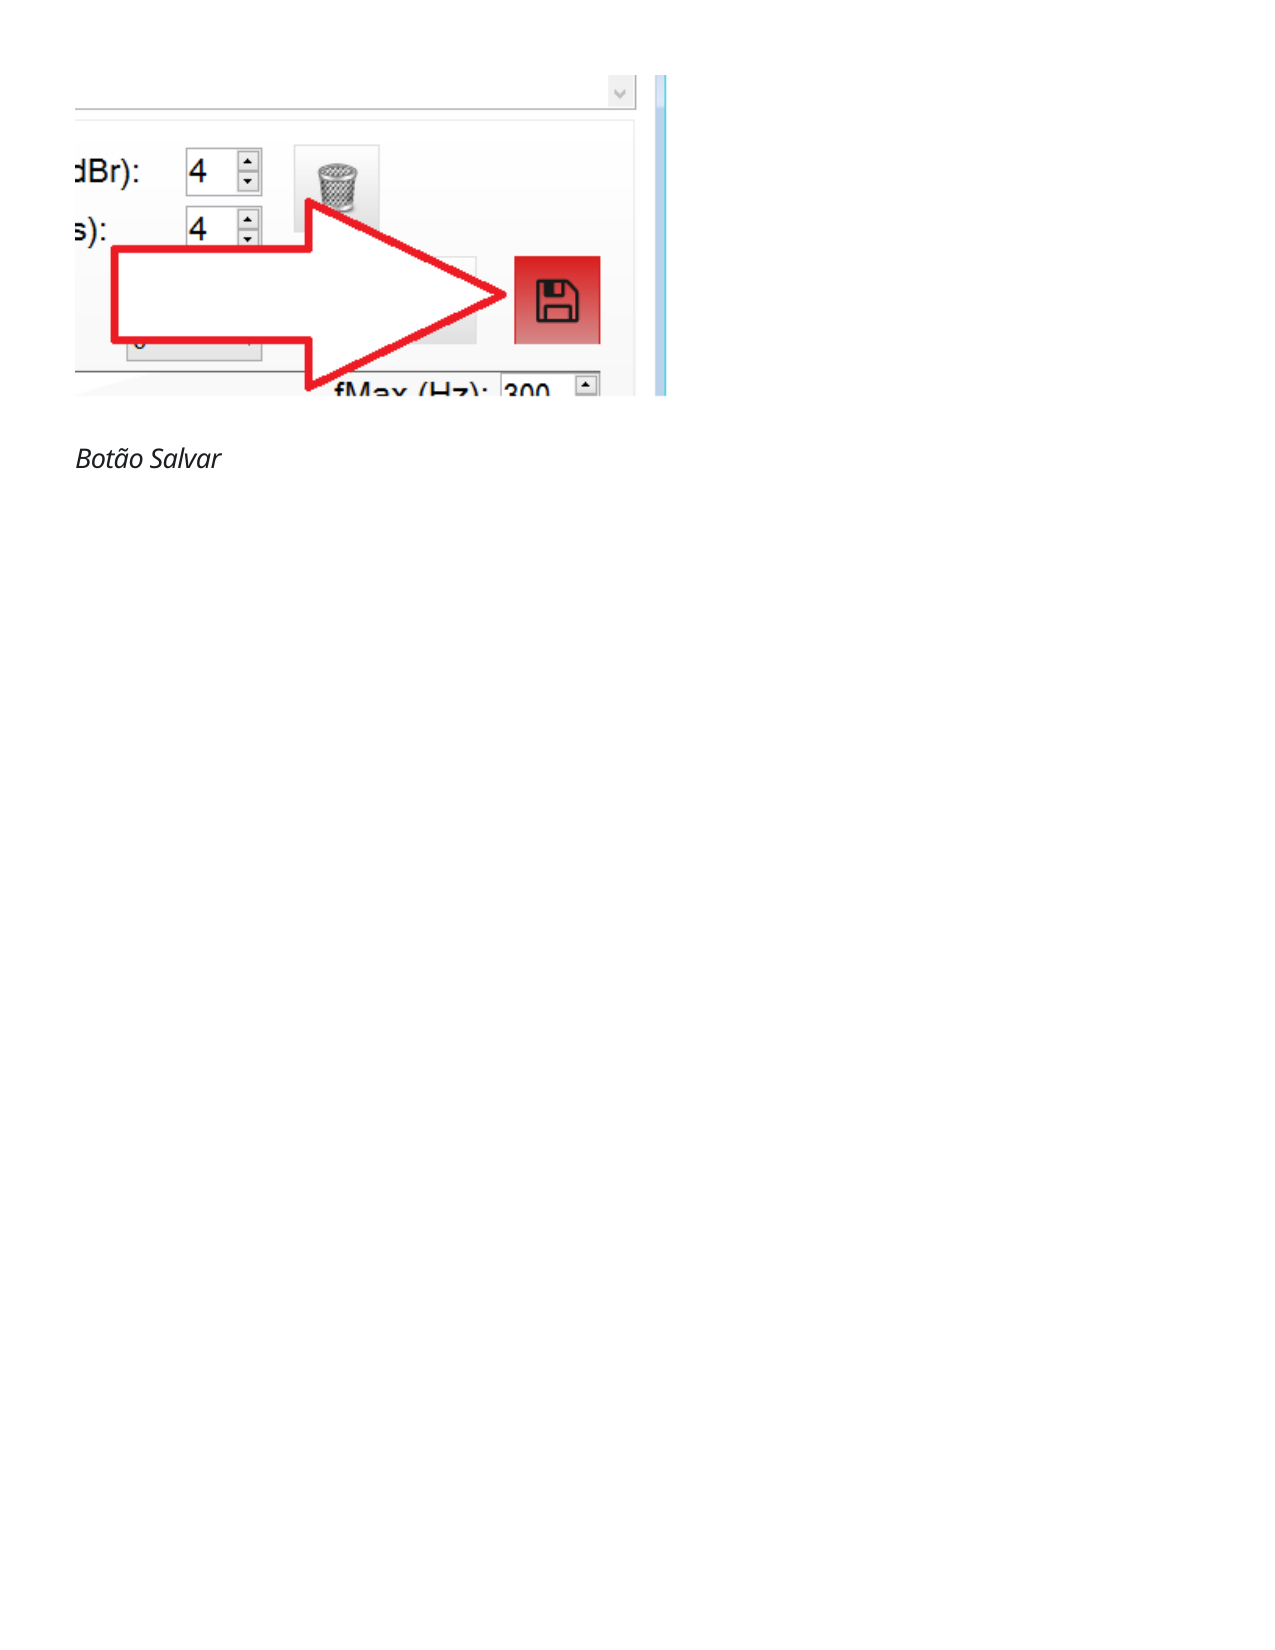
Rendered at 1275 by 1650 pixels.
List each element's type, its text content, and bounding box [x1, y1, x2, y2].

text Botão Salvar [75, 439, 1200, 476]
picture [75, 75, 682, 412]
